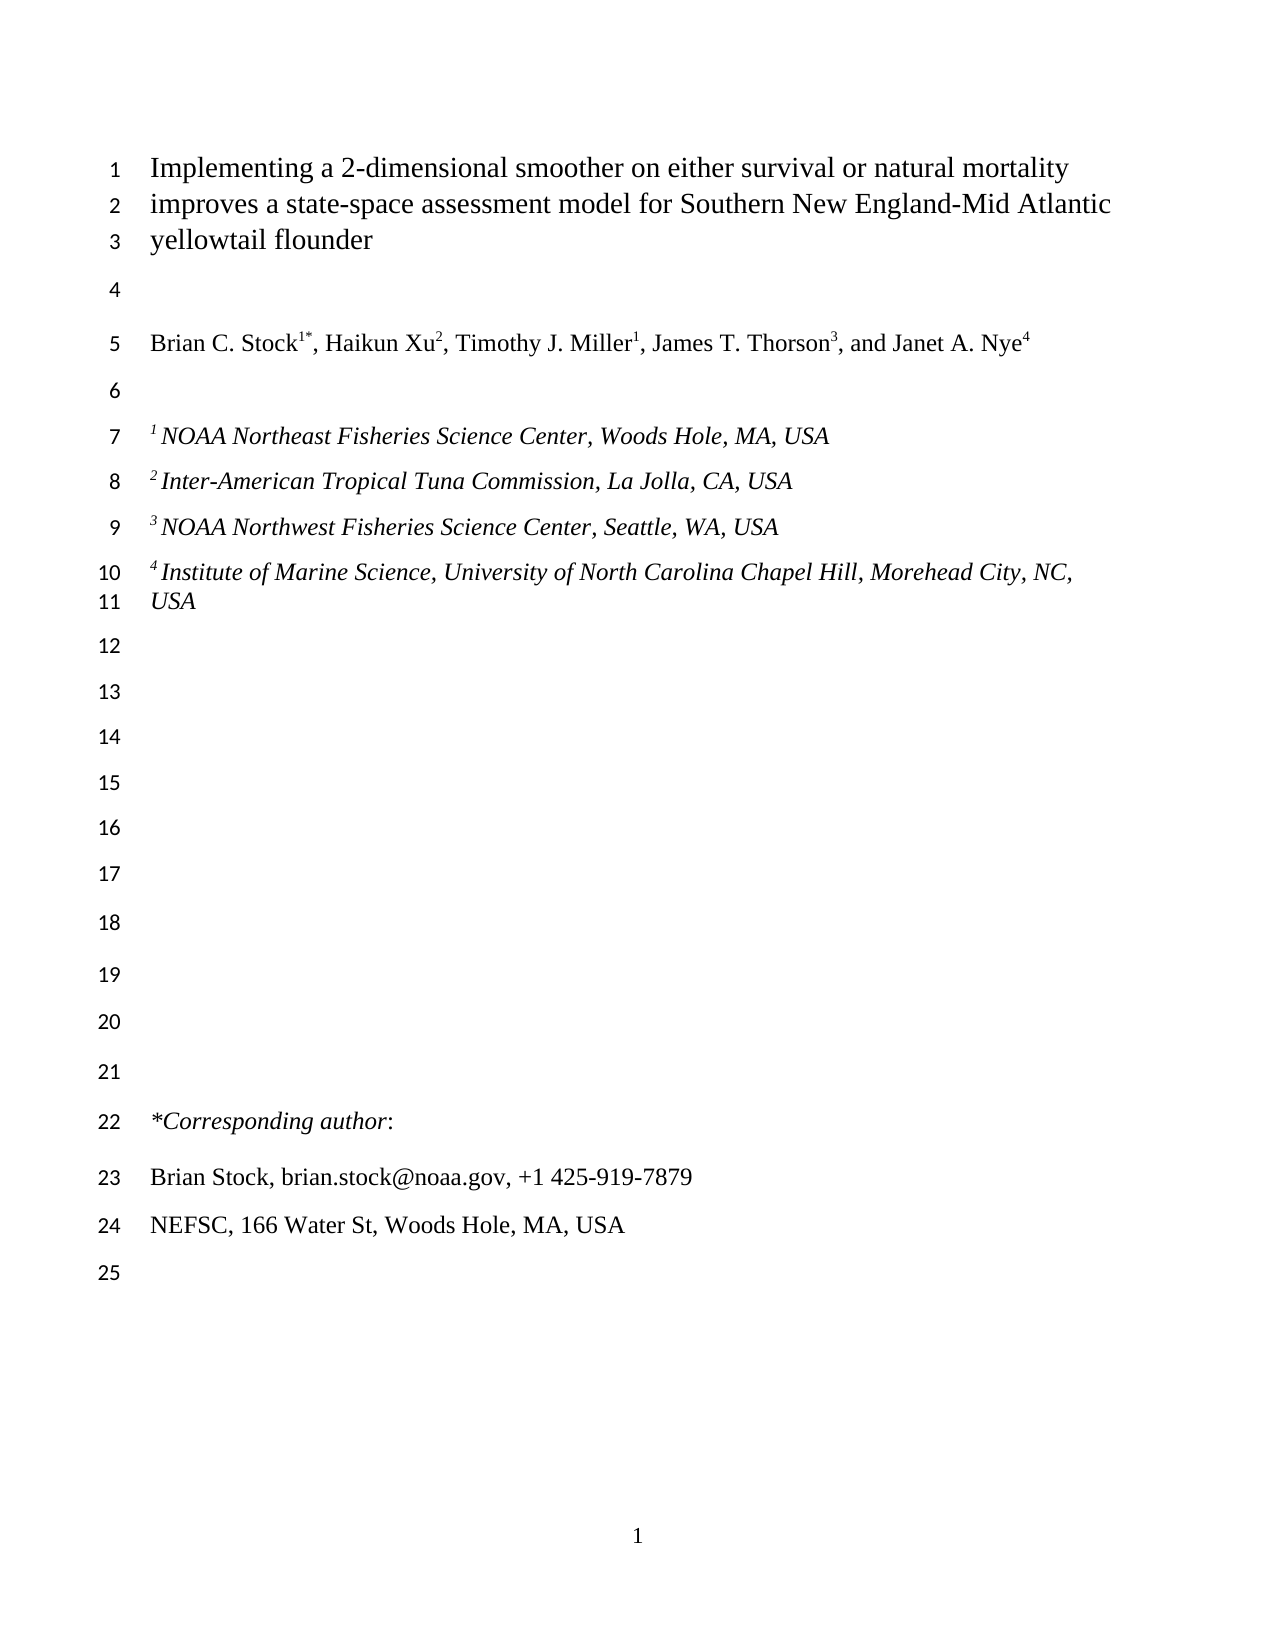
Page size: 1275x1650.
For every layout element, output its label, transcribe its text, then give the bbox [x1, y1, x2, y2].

text *Corresponding author: [150, 1106, 1125, 1135]
text Implementing a 2-dimensional smoother on either survival or natural mortality improves a state-space assessment model for Southern New England-Mid Atlantic yellowtail flounder [150, 150, 1125, 256]
text Brian C. Stock1*, Haikun Xu2, Timothy J. Miller1, James T. Thorson3, and Janet A. Nye4 [150, 328, 1125, 357]
text Brian Stock, brian.stock@noaa.gov, +1 425-919-7879 [150, 1162, 1125, 1191]
text NEFSC, 166 Water St, Woods Hole, MA, USA [150, 1210, 1125, 1238]
text 1 NOAA Northeast Fisheries Science Center, Woods Hole, MA, USA [150, 421, 1125, 450]
text 2 Inter-American Tropical Tuna Commission, La Jolla, CA, USA [150, 466, 1125, 495]
text 3 NOAA Northwest Fisheries Science Center, Seattle, WA, USA [150, 512, 1125, 541]
text 4 Institute of Marine Science, University of North Carolina Chapel Hill, Morehead City, NC, USA [150, 557, 1125, 615]
